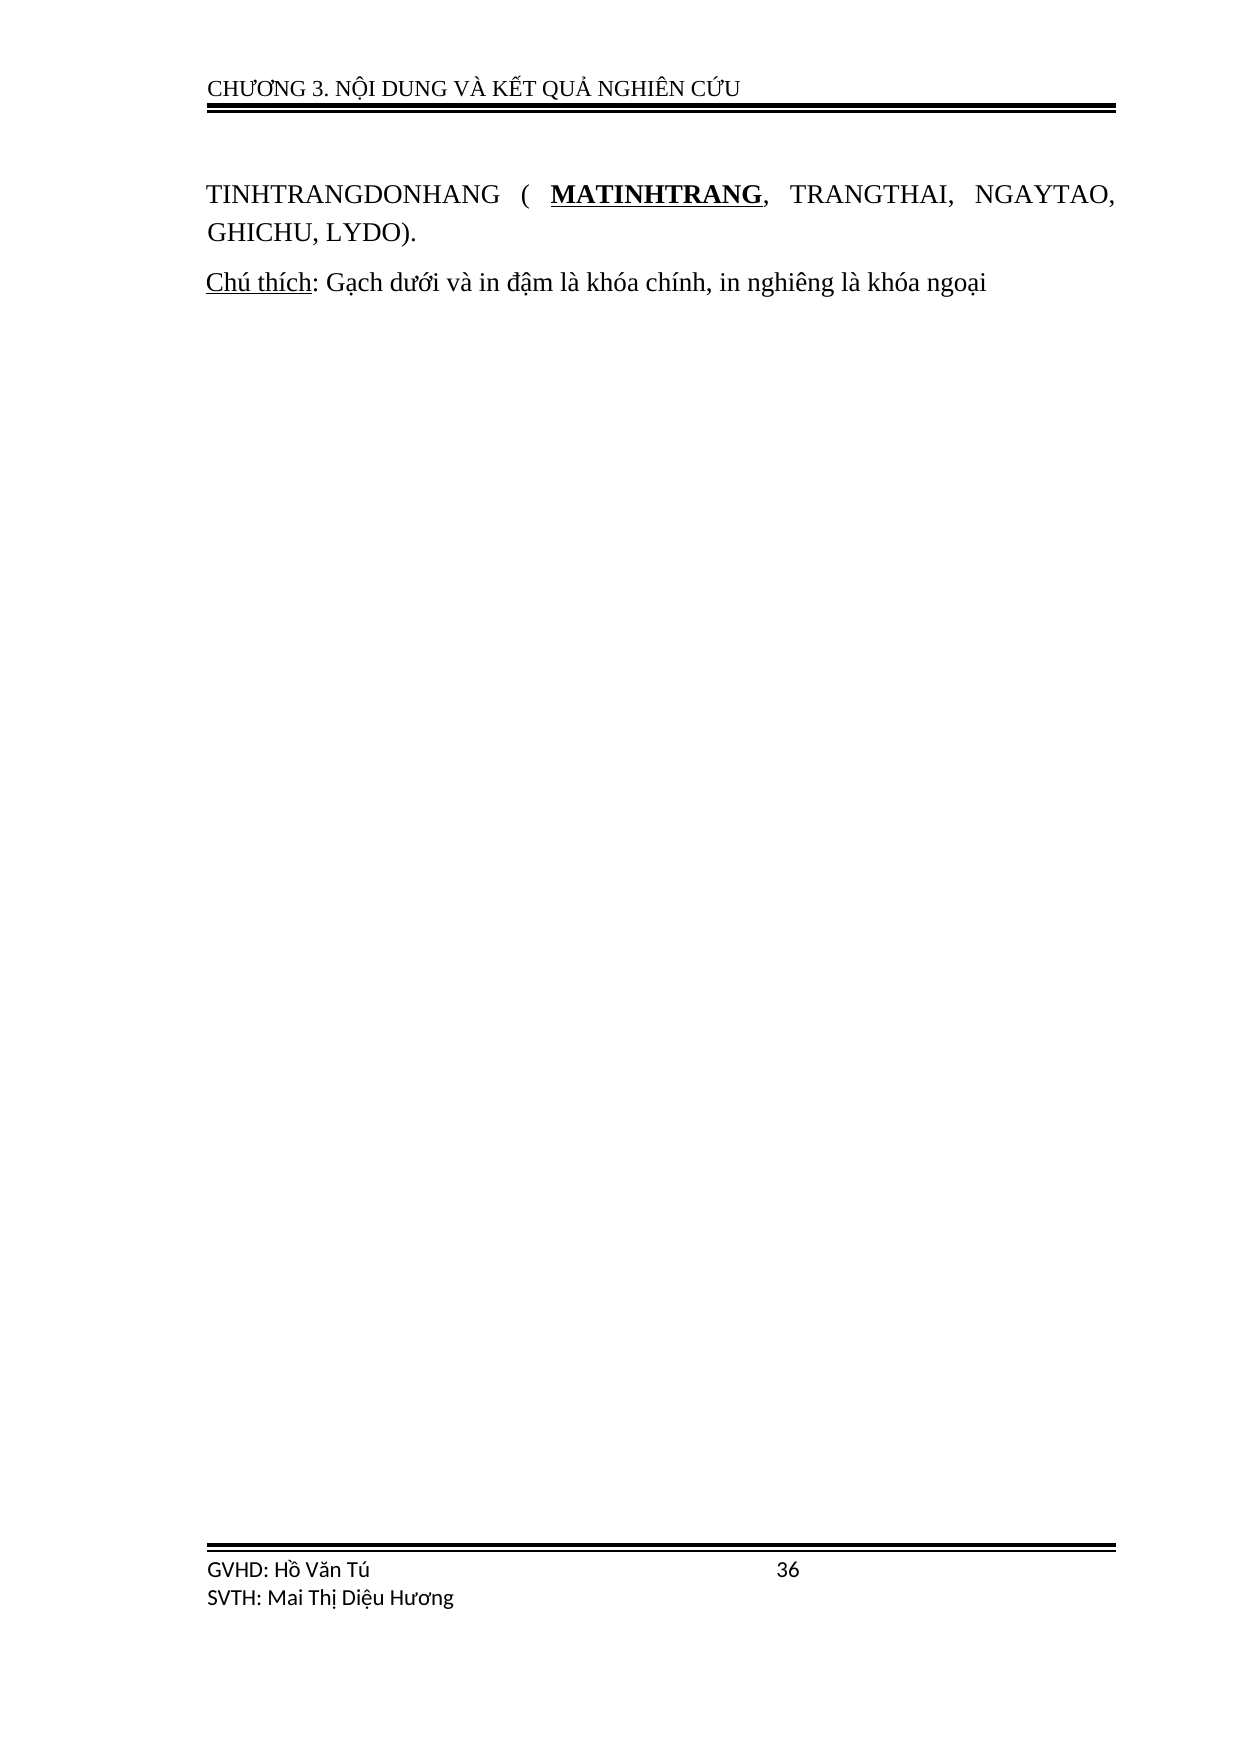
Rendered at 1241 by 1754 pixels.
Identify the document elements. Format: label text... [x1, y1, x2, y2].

text Chú thích: Gạch dưới và in đậm là khóa chính, in nghiêng là khóa ngoại [206, 266, 1116, 297]
text TINHTRANGDONHANG ( MATINHTRANG, TRANGTHAI, NGAYTAO, GHICHU, LYDO). [206, 178, 1116, 247]
